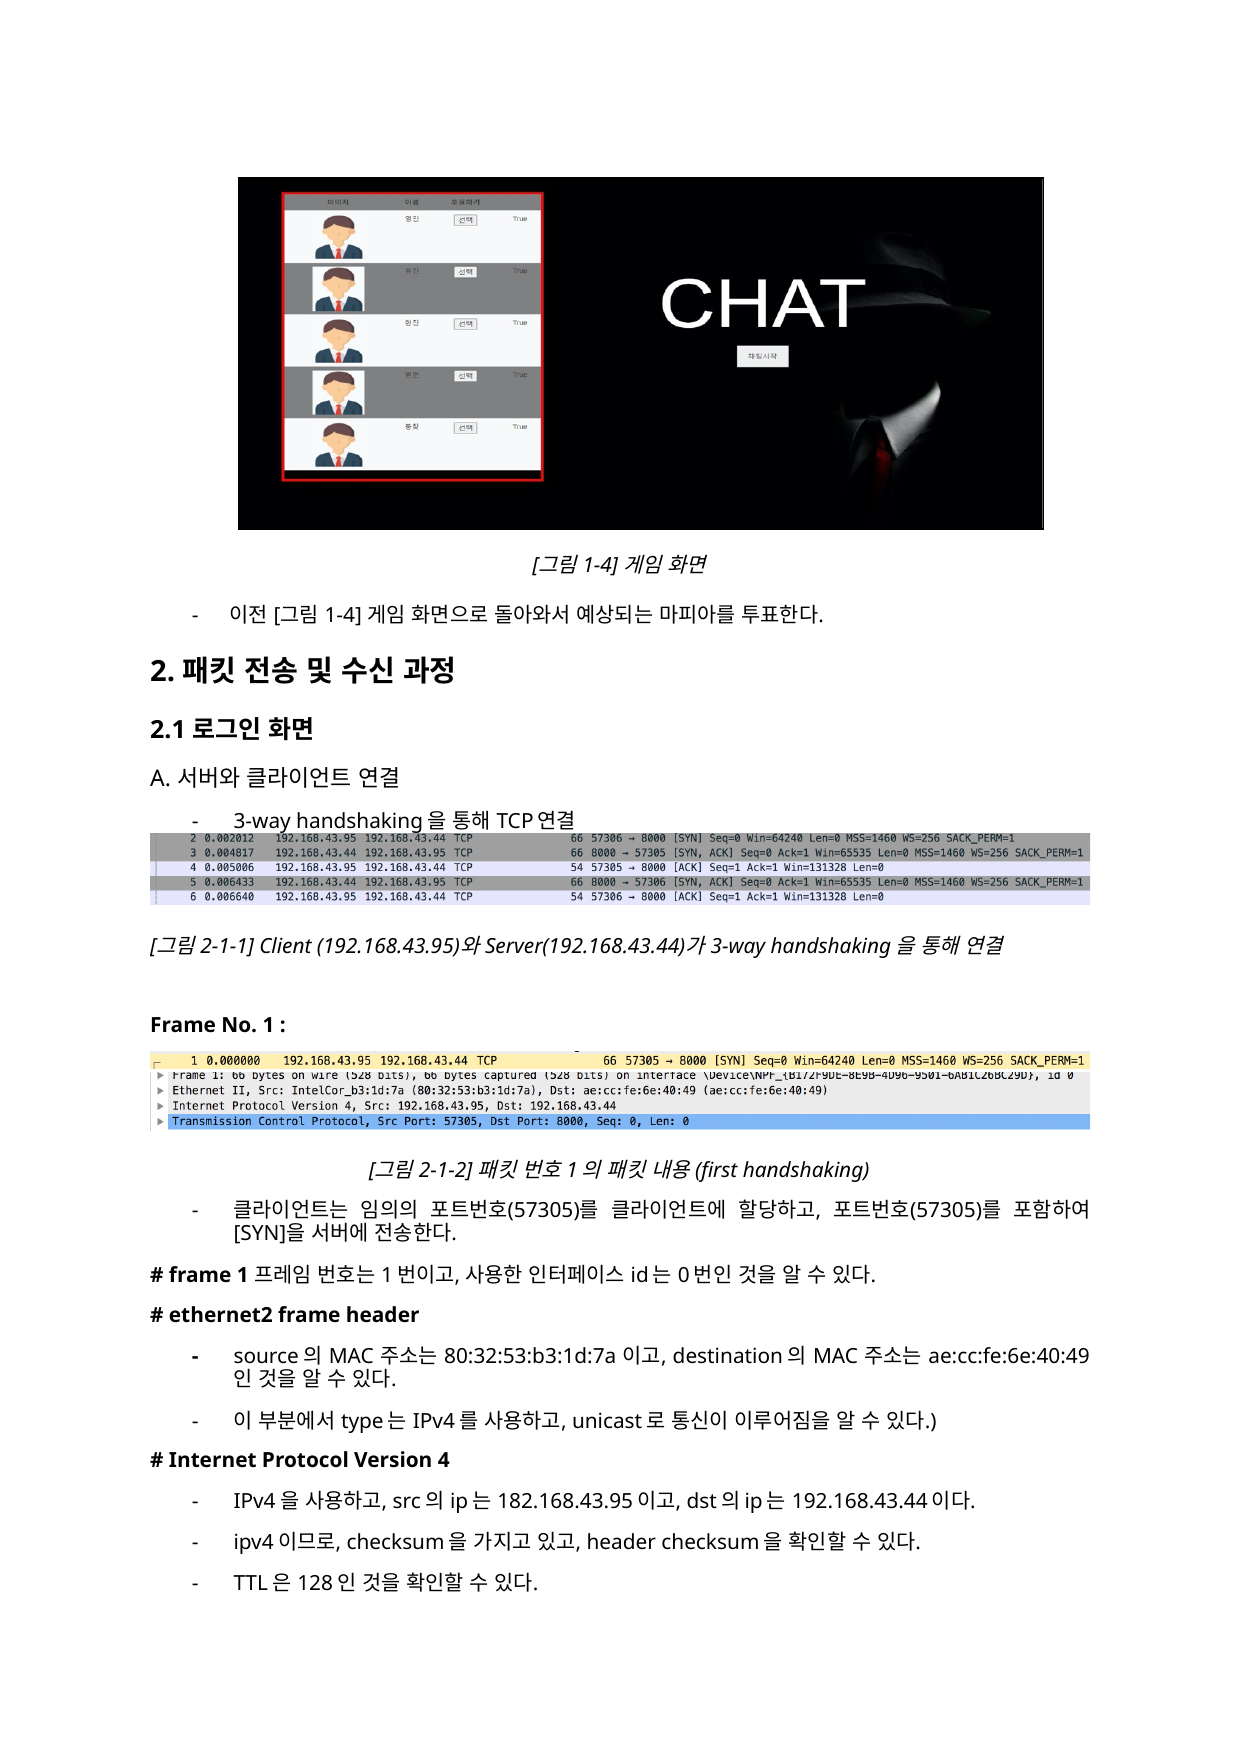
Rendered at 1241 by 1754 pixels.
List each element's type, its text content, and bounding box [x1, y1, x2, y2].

list 이전 [그림 1-4] 게임 화면으로 돌아와서 예상되는 마피아를 투표한다. [192, 598, 1090, 628]
text 2.1 로그인 화면 [150, 710, 1090, 746]
text [그림 2-1-1] Client (192.168.43.95)와 Server(192.168.43.44)가 3-way handshaking을 통해 연결 [150, 934, 1090, 959]
list source의 MAC 주소는 80:32:53:b3:1d:7a 이고, destination의 MAC 주소는 ae:cc:fe:6e:40:49 인 것을 알 수 있다. [192, 1344, 1090, 1392]
picture [150, 1051, 1091, 1069]
picture [150, 1072, 1091, 1131]
list 이 부분에서 type는 IPv4를 사용하고, unicast로 통신이 이루어짐을 알 수 있다.) [192, 1409, 1090, 1433]
text # ethernet2 frame header [150, 1304, 1090, 1327]
list TTL은 128인 것을 확인할 수 있다. [192, 1571, 1090, 1595]
text # Internet Protocol Version 4 [150, 1450, 1090, 1472]
text [그림 1-4] 게임 화면 [150, 549, 1090, 579]
list 클라이언트는 임의의 포트번호(57305)를 클라이언트에 할당하고, 포트번호(57305)를 포함하여 [SYN]을 서버에 전송한다. [192, 1198, 1090, 1247]
text # frame 1 프레임 번호는 1번이고, 사용한 인터페이스 id는 0번인 것을 알 수 있다. [150, 1264, 1090, 1288]
picture [150, 833, 1091, 905]
picture [239, 179, 1043, 528]
list 3-way handshaking을 통해 TCP연결 [192, 809, 1090, 833]
text [그림 2-1-2] 패킷 번호 1의 패킷 내용 (first handshaking) [150, 1158, 1090, 1182]
list IPv4을 사용하고, src의 ip는 182.168.43.95이고, dst의ip는 192.168.43.44이다. [192, 1489, 1090, 1513]
text A. 서버와 클라이언트 연결 [150, 766, 1090, 792]
text 2. 패킷 전송 및 수신 과정 [150, 647, 1090, 690]
list ipv4이므로, checksum을 가지고 있고, header checksum을 확인할 수 있다. [192, 1530, 1090, 1554]
text Frame No. 1 : [150, 1015, 1090, 1037]
